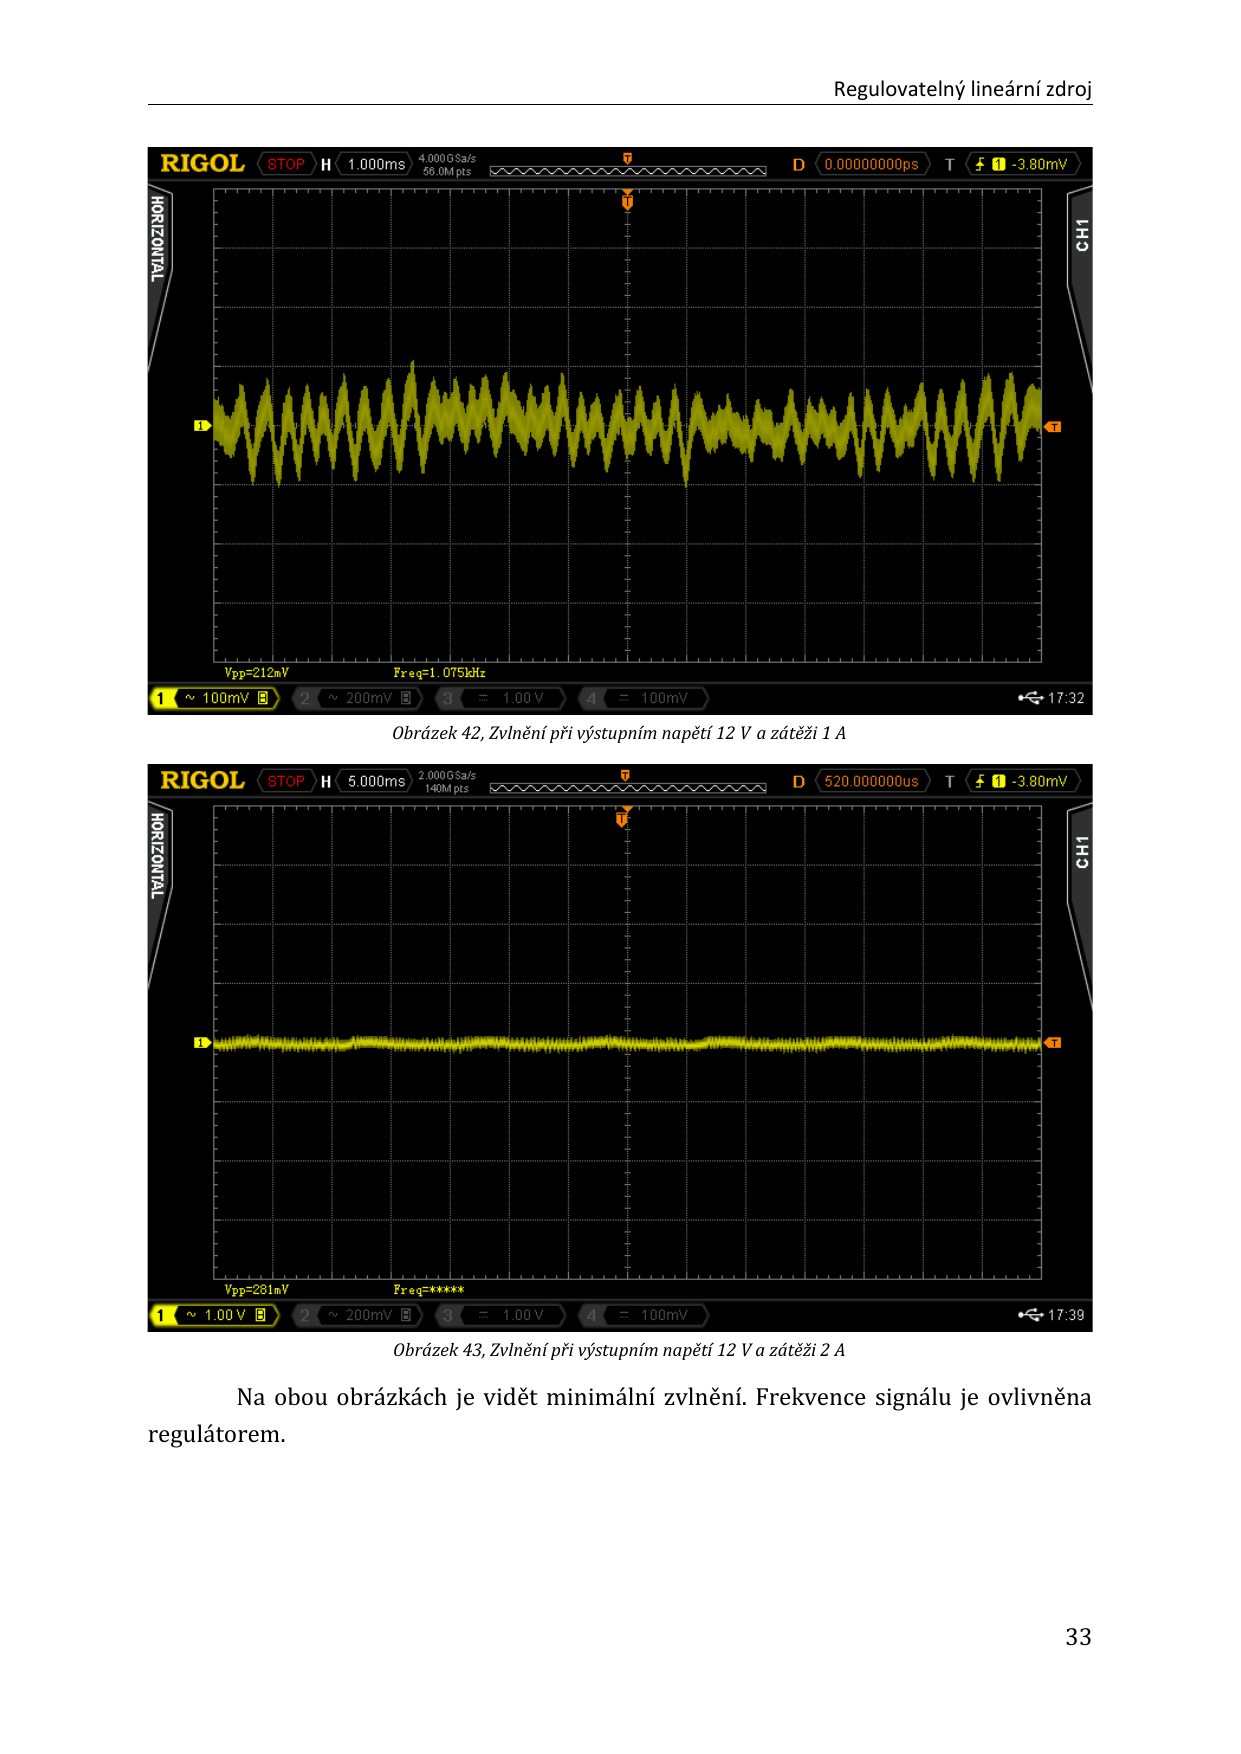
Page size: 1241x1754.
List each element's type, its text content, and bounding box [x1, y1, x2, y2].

text Na obou obrázkách je vidět minimální zvlnění. Frekvence signálu je ovlivněna regulátorem. [148, 1382, 1093, 1448]
text Obrázek 42, Zvlnění při výstupním napětí 12 V a zátěži 1 A [148, 722, 1093, 744]
text Obrázek 43, Zvlnění při výstupním napětí 12 V a zátěži 2 A [148, 1339, 1093, 1361]
